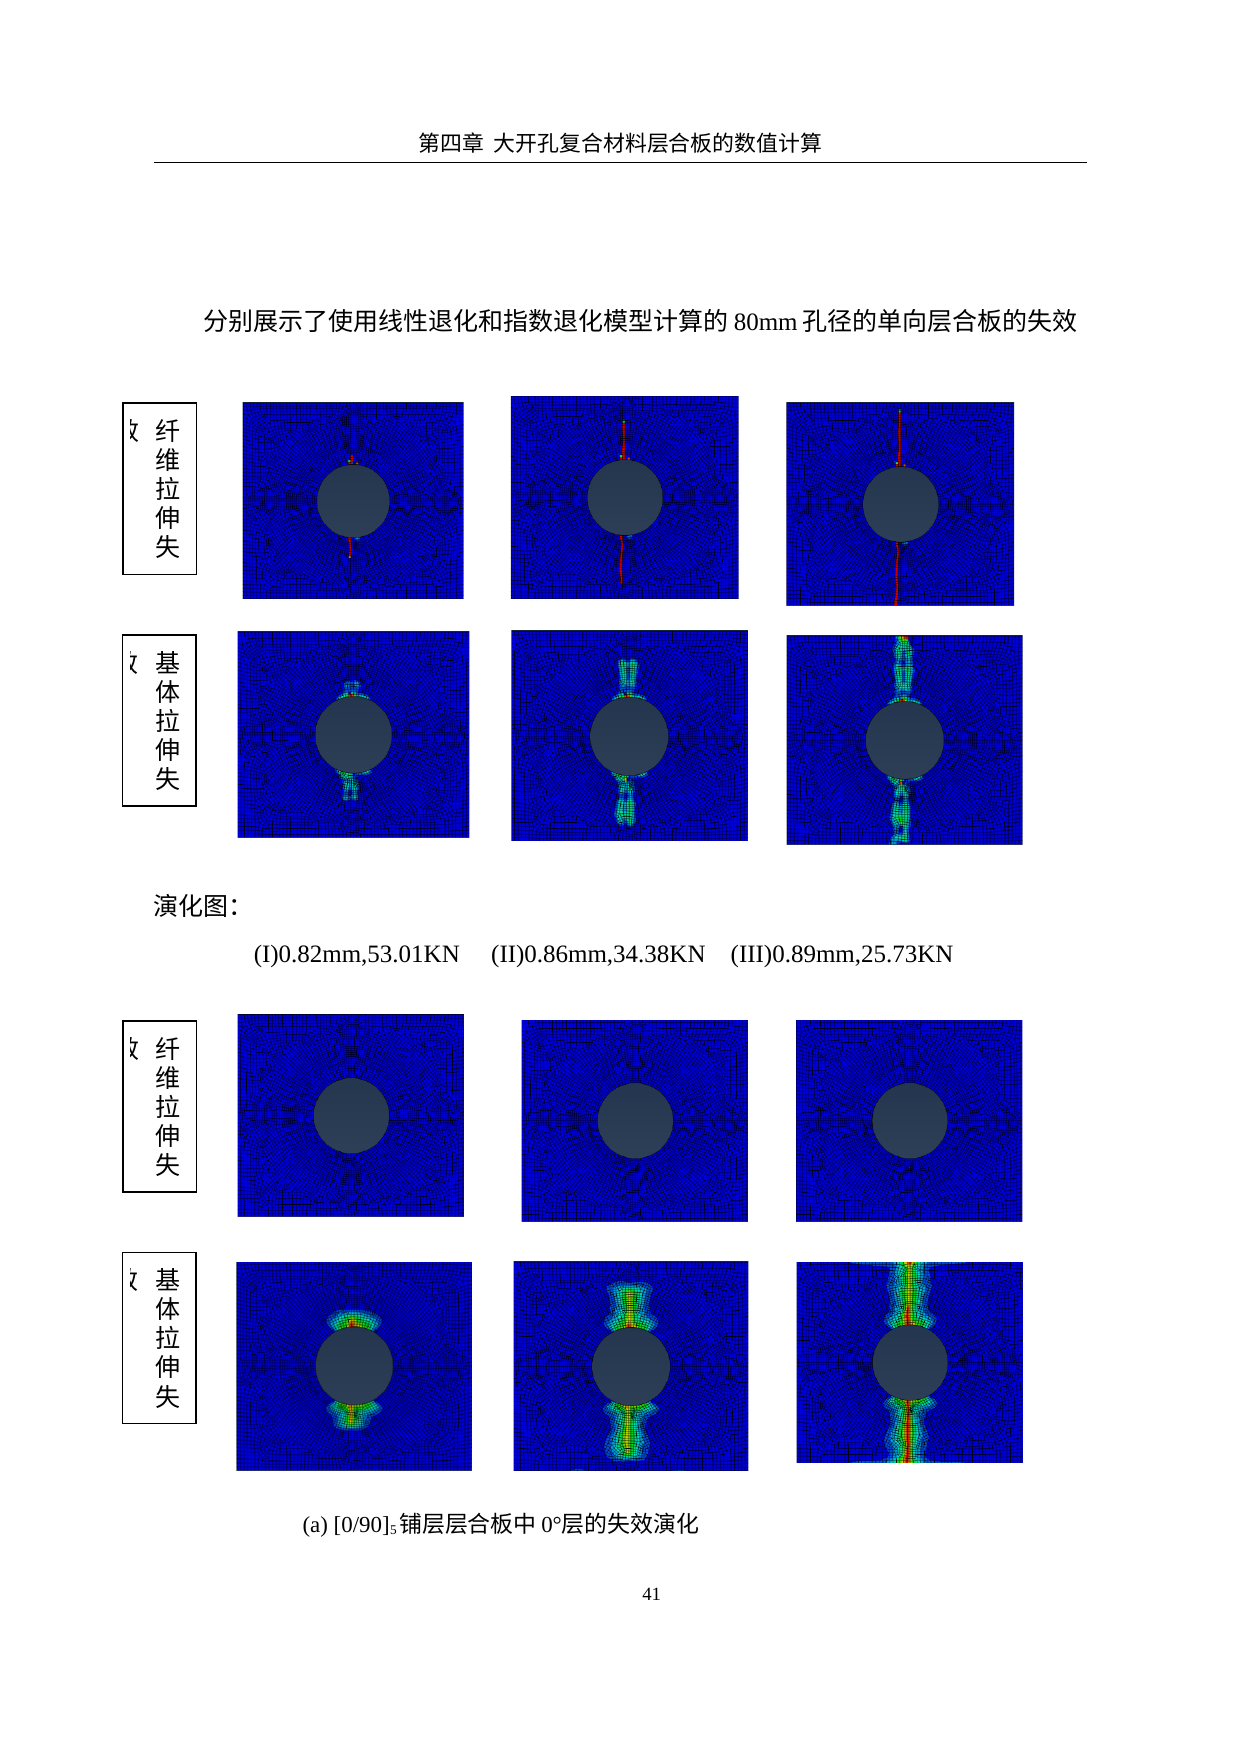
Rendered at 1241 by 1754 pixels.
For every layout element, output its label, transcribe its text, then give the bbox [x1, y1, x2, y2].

picture [242, 402, 464, 599]
picture [511, 630, 748, 841]
picture [786, 635, 1023, 845]
picture [786, 402, 1015, 606]
picture [901, 653, 906, 667]
picture [513, 1261, 749, 1471]
text (I)0.82mm,53.01KN (II)0.86mm,34.38KN (III)0.89mm,25.73KN [153, 937, 1087, 970]
picture [237, 631, 470, 838]
picture [237, 1014, 464, 1217]
picture [510, 396, 739, 599]
picture [796, 1020, 1023, 1222]
picture [236, 1262, 472, 1471]
text 分别展示了使用线性退化和指数退化模型计算的80mm孔径的单向层合板的失效 [153, 287, 1087, 352]
picture [521, 1020, 748, 1222]
picture [796, 1262, 1023, 1463]
